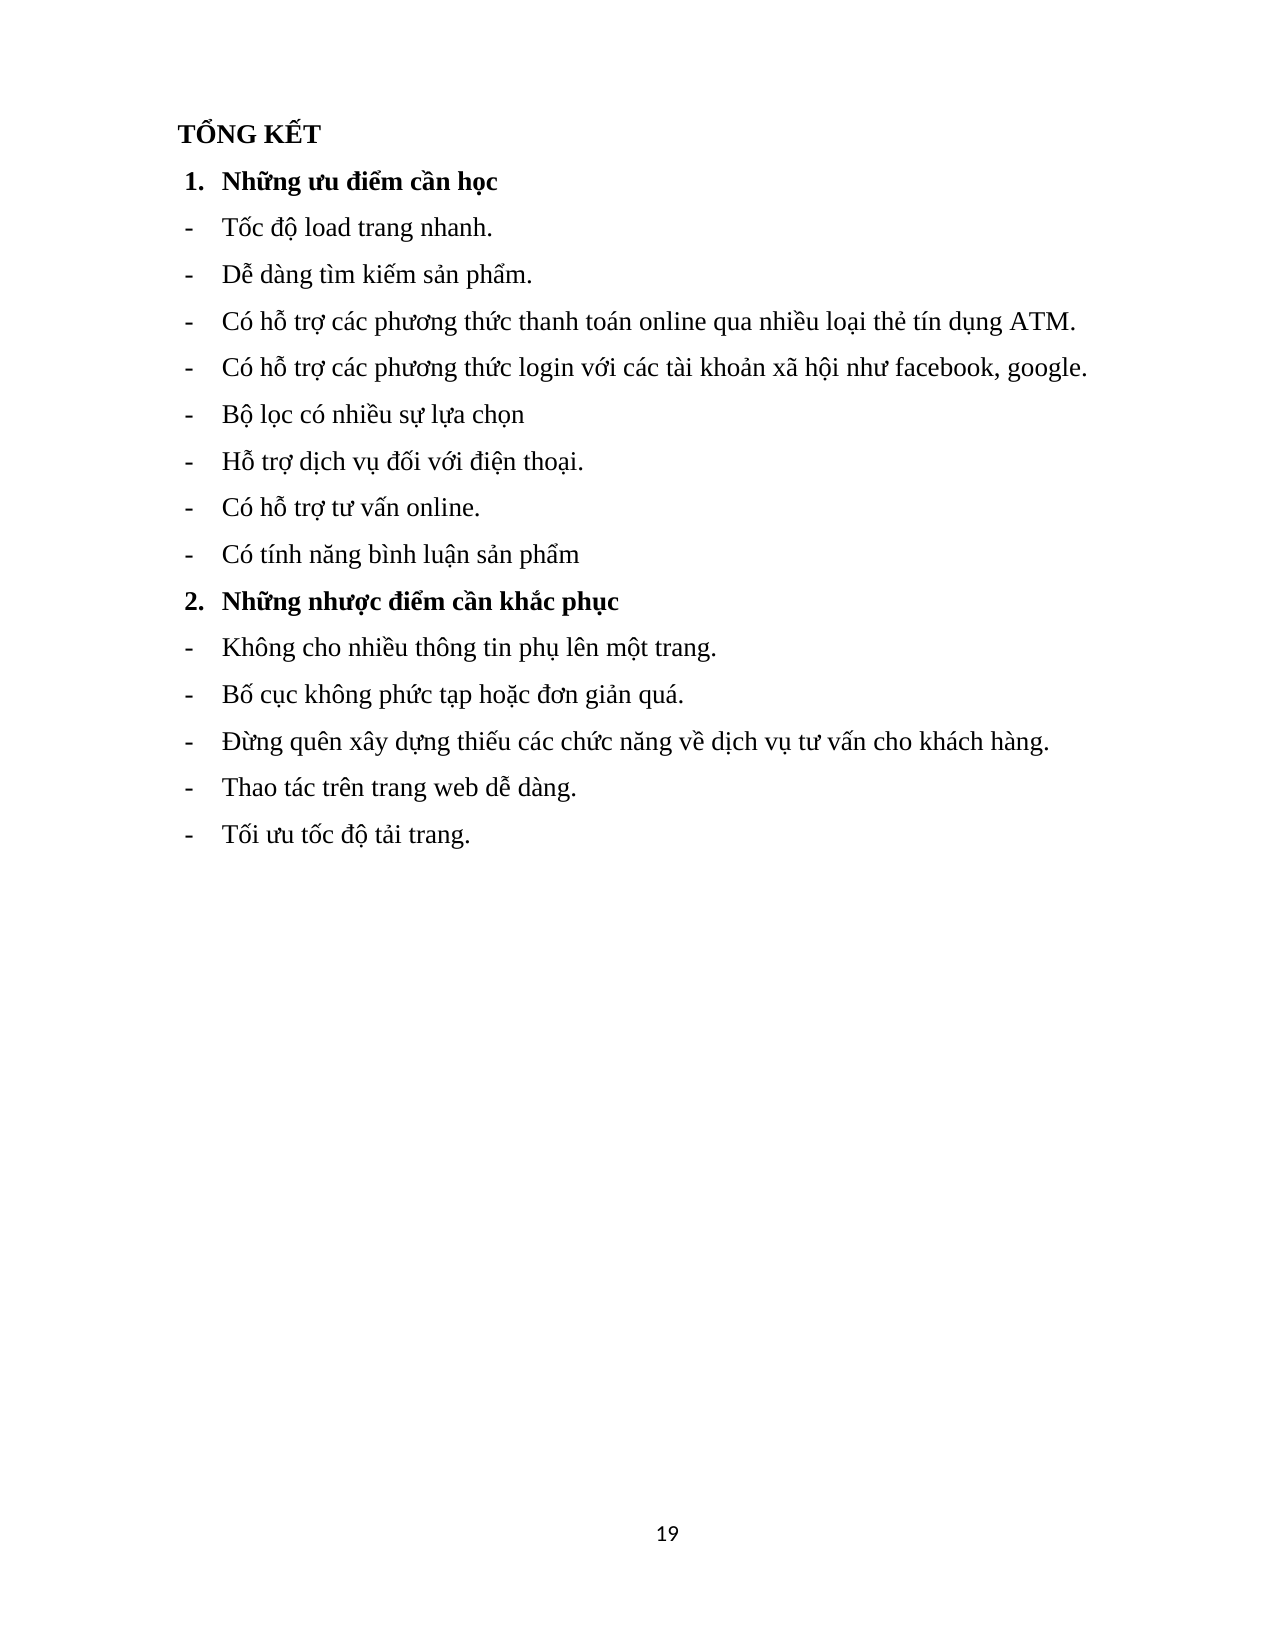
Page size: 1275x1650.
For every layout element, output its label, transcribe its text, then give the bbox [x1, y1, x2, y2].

list Dễ dàng tìm kiếm sản phẩm. [184, 258, 1157, 289]
list Thao tác trên trang web dễ dàng. [184, 771, 1157, 803]
list Những nhược điểm cần khắc phục [184, 585, 1157, 616]
list Hỗ trợ dịch vụ đối với điện thoại. [184, 445, 1157, 476]
list Có tính năng bình luận sản phẩm [184, 538, 1157, 569]
list Có hỗ trợ các phương thức thanh toán online qua nhiều loại thẻ tín dụng ATM. [184, 305, 1157, 336]
list Bộ lọc có nhiều sự lựa chọn [184, 398, 1157, 429]
list Đừng quên xây dựng thiếu các chức năng về dịch vụ tư vấn cho khách hàng. [184, 725, 1157, 756]
list Tối ưu tốc độ tải trang. [184, 818, 1157, 849]
list Có hỗ trợ các phương thức login với các tài khoản xã hội như facebook, google. [184, 351, 1157, 383]
list Bố cục không phức tạp hoặc đơn giản quá. [184, 678, 1157, 709]
list Tốc độ load trang nhanh. [184, 211, 1157, 243]
list TỔNG KẾT [177, 118, 1157, 149]
list Không cho nhiều thông tin phụ lên một trang. [184, 631, 1157, 663]
list Có hỗ trợ tư vấn online. [184, 491, 1157, 523]
list Những ưu điểm cần học [184, 165, 1157, 196]
